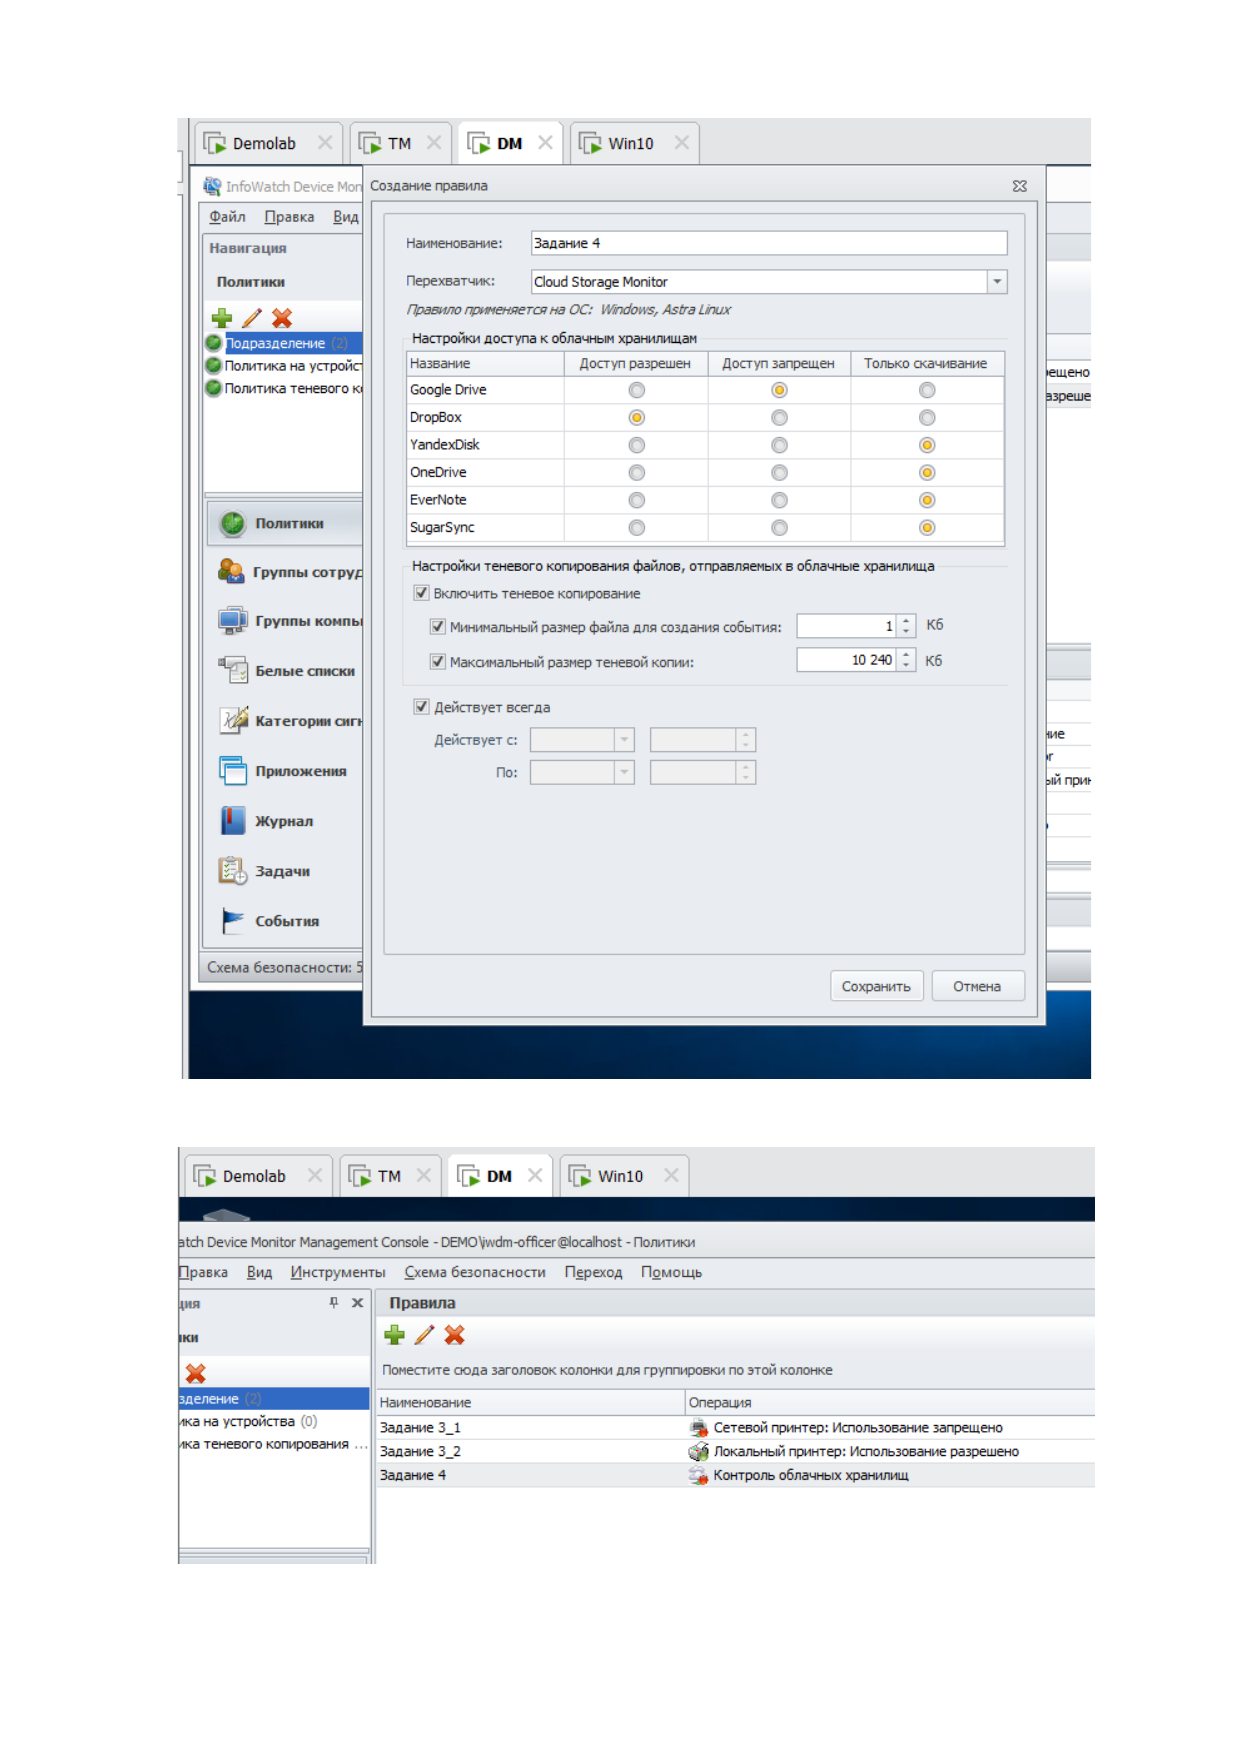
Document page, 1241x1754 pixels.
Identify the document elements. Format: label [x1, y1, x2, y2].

picture [177, 118, 1092, 1079]
picture [177, 1147, 1095, 1564]
